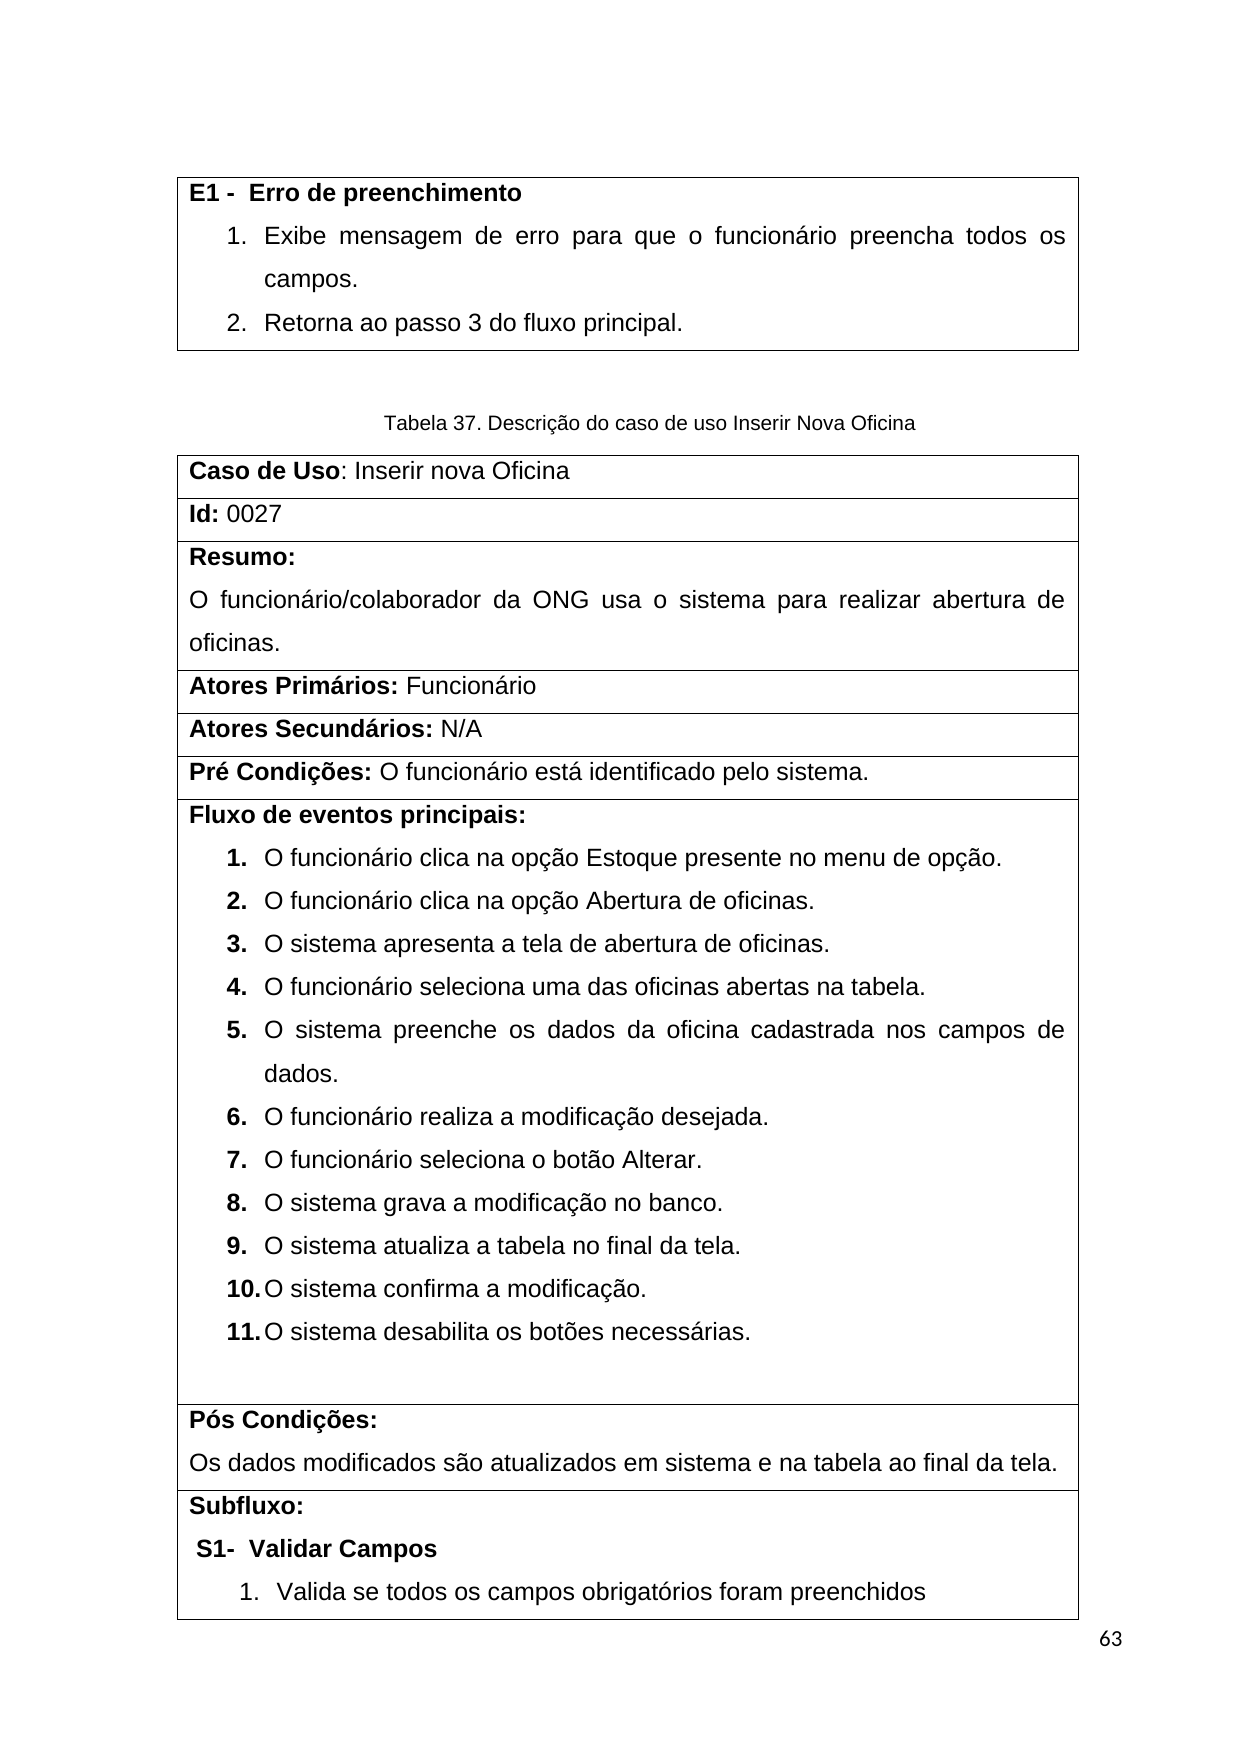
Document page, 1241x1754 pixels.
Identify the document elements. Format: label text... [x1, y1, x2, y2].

table_cell Resumo: O funcionário/colaborador da ONG usa o sistema para realizar abertura de oficinas. [178, 542, 1078, 670]
table_cell Fluxo de eventos principais: O funcionário clica na opção Estoque presente no menu de opção. O funcionário clica na opção Abertura de oficinas. O sistema apresenta a tela de abertura de oficinas. O funcionário seleciona uma das oficinas abertas na tabela. O sistema preenche os dados da oficina cadastrada nos campos de dados. O funcionário realiza a modificação desejada. O funcionário seleciona o botão Alterar. O sistema grava a modificação no banco. O sistema atualiza a tabela no final da tela. O sistema confirma a modificação. O sistema desabilita os botões necessárias. [178, 800, 1078, 1403]
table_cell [178, 1491, 1078, 1619]
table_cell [178, 178, 1078, 349]
table_cell Atores Primários: Funcionário [178, 671, 1078, 713]
table_header Caso de Uso: Inserir nova Oficina [178, 456, 1078, 498]
table_cell Atores Secundários: N/A [178, 714, 1078, 756]
table_cell Pós Condições: Os dados modificados são atualizados em sistema e na tabela ao final da tela. [178, 1405, 1078, 1489]
table_cell Id: 0027 [178, 499, 1078, 541]
table_cell Pré Condições: O funcionário está identificado pelo sistema. [178, 757, 1078, 799]
